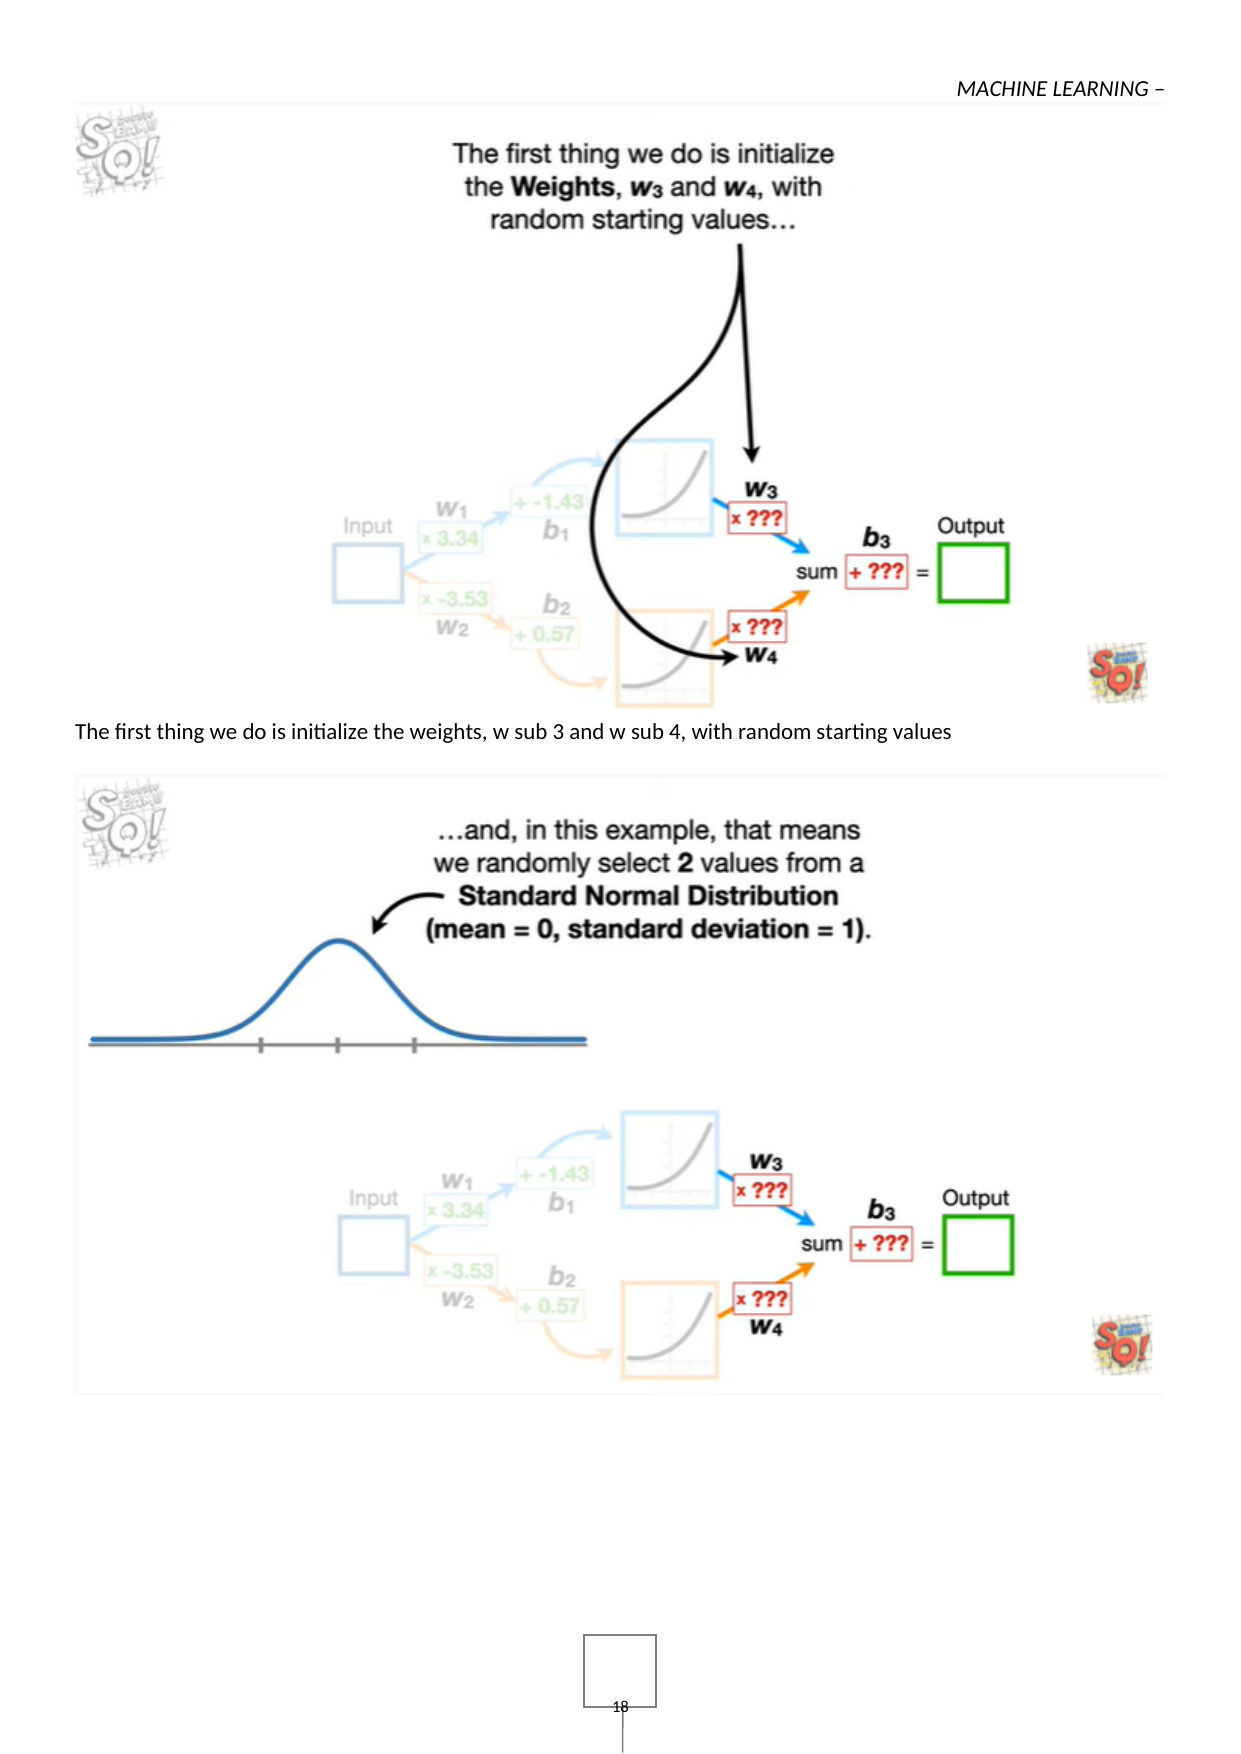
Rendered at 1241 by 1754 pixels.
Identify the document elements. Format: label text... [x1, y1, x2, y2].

picture [75, 101, 1166, 717]
text The first thing we do is initialize the weights, w sub 3 and w sub 4, with random starting values [75, 717, 1165, 745]
picture [75, 773, 1166, 1395]
